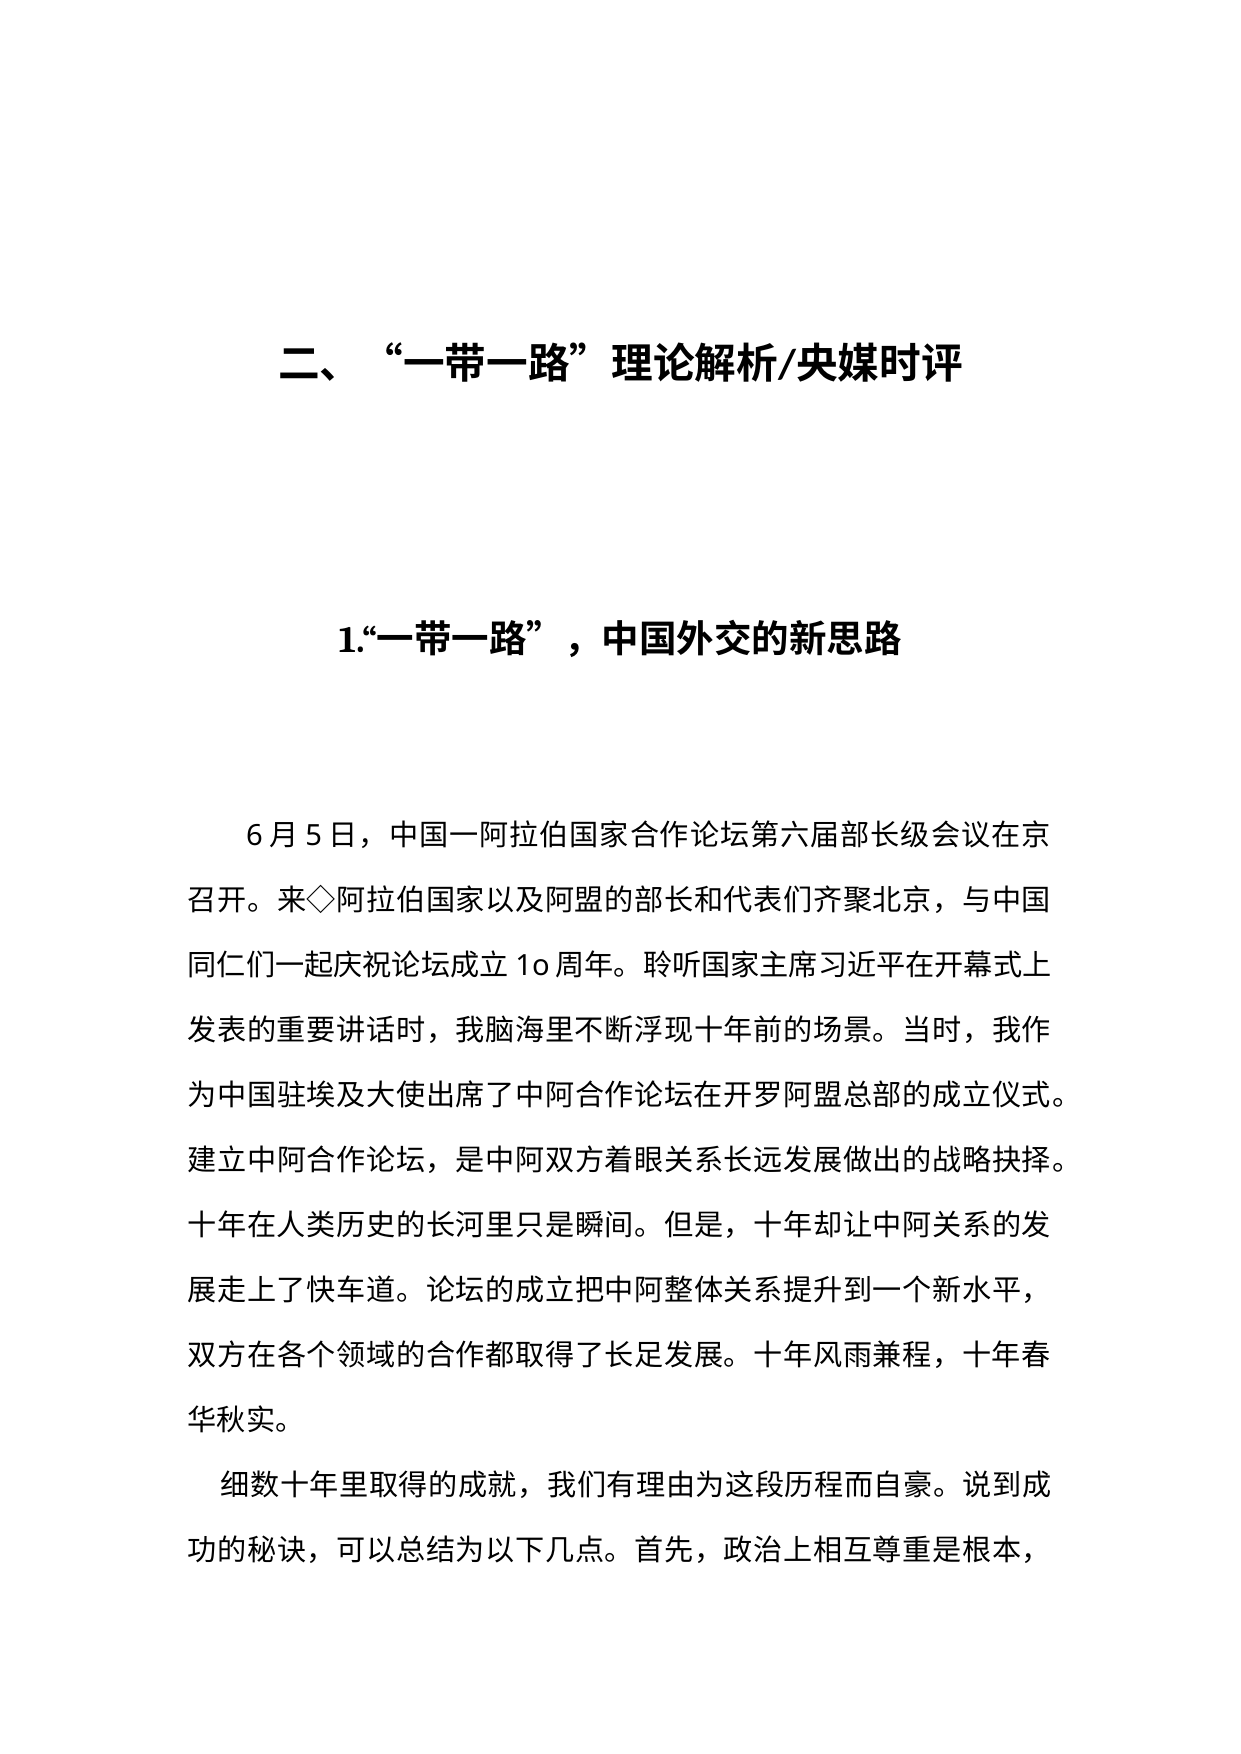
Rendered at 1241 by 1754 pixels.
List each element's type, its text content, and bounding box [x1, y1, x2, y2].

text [187, 1451, 1053, 1581]
text 6月5日，中国一阿拉伯国家合作论坛第六届部长级会议在京召开。来◇阿拉伯国家以及阿盟的部长和代表们齐聚北京，与中国同仁们一起庆祝论坛成立1o周年。聆听国家主席习近平在开幕式上发表的重要讲话时，我脑海里不断浮现十年前的场景。当时，我作为中国驻埃及大使出席了中阿合作论坛在开罗阿盟总部的成立仪式。建立中阿合作论坛，是中阿双方着眼关系长远发展做出的战略抉择。十年在人类历史的长河里只是瞬间。但是，十年却让中阿关系的发展走上了快车道。论坛的成立把中阿整体关系提升到一个新水平，双方在各个领域的合作都取得了长足发展。十年风雨兼程，十年春华秋实。 [187, 801, 1053, 1451]
subtitle 二、“一带一路”理论解析/央媒时评 [187, 327, 1053, 392]
subtitle 1.“一带一路”，中国外交的新思路 [187, 604, 1053, 669]
